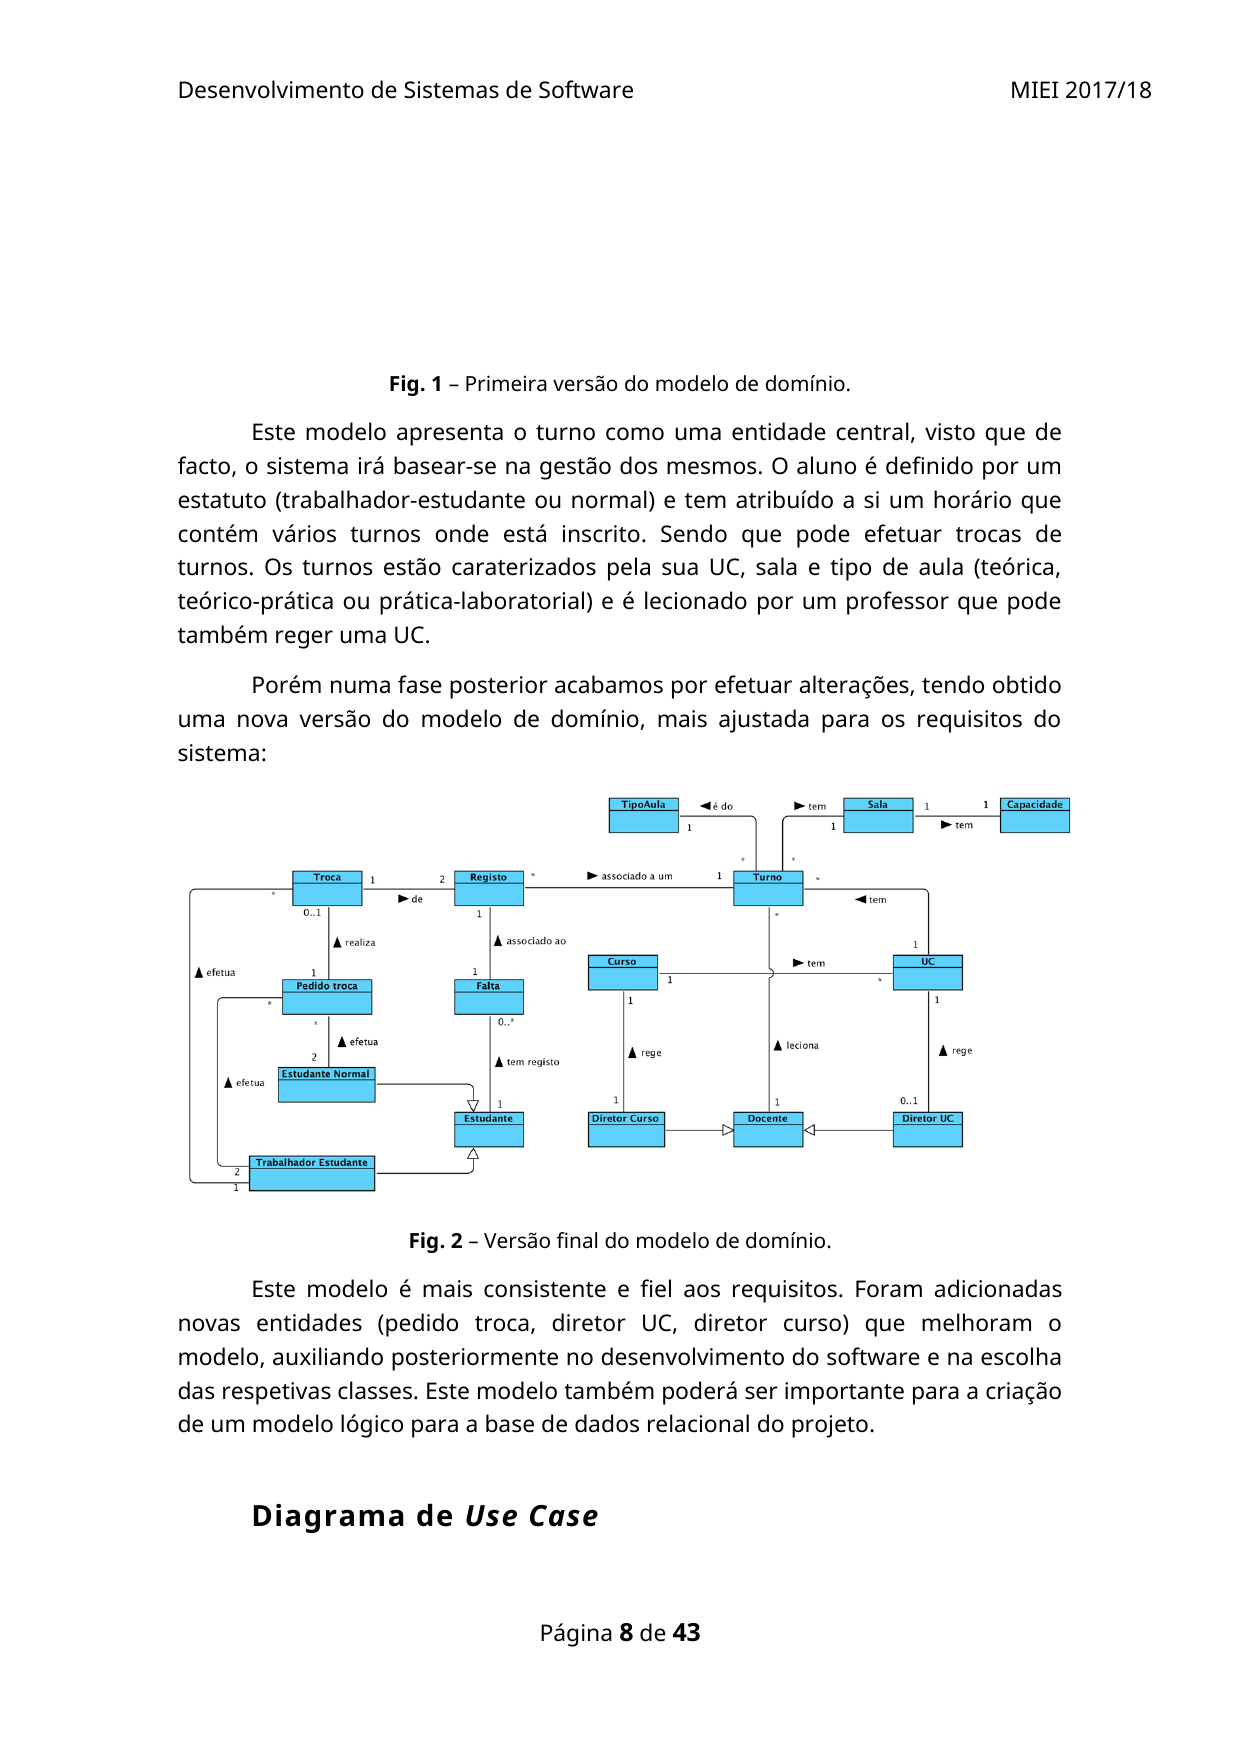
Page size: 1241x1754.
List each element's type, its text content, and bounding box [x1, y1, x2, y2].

text Fig. 2 – Versão final do modelo de domínio. [177, 1226, 1063, 1254]
picture [177, 787, 1078, 1207]
text Este modelo apresenta o turno como uma entidade central, visto que de facto, o sistema irá basear-se na gestão dos mesmos. O aluno é definido por um estatuto (trabalhador-estudante ou normal) e tem atribuído a si um horário que contém vários turnos onde está inscrito. Sendo que pode efetuar trocas de turnos. Os turnos estão caraterizados pela sua UC, sala e tipo de aula (teórica, teórico-prática ou prática-laboratorial) e é lecionado por um professor que pode também reger uma UC. [177, 416, 1063, 650]
text Fig. 1 – Primeira versão do modelo de domínio. [177, 369, 1063, 397]
subtitle Diagrama de Use Case [177, 1495, 1063, 1535]
text Porém numa fase posterior acabamos por efetuar alterações, tendo obtido uma nova versão do modelo de domínio, mais ajustada para os requisitos do sistema: [177, 669, 1063, 768]
text Este modelo é mais consistente e fiel aos requisitos. Foram adicionadas novas entidades (pedido troca, diretor UC, diretor curso) que melhoram o modelo, auxiliando posteriormente no desenvolvimento do software e na escolha das respetivas classes. Este modelo também poderá ser importante para a criação de um modelo lógico para a base de dados relacional do projeto. [177, 1273, 1063, 1440]
